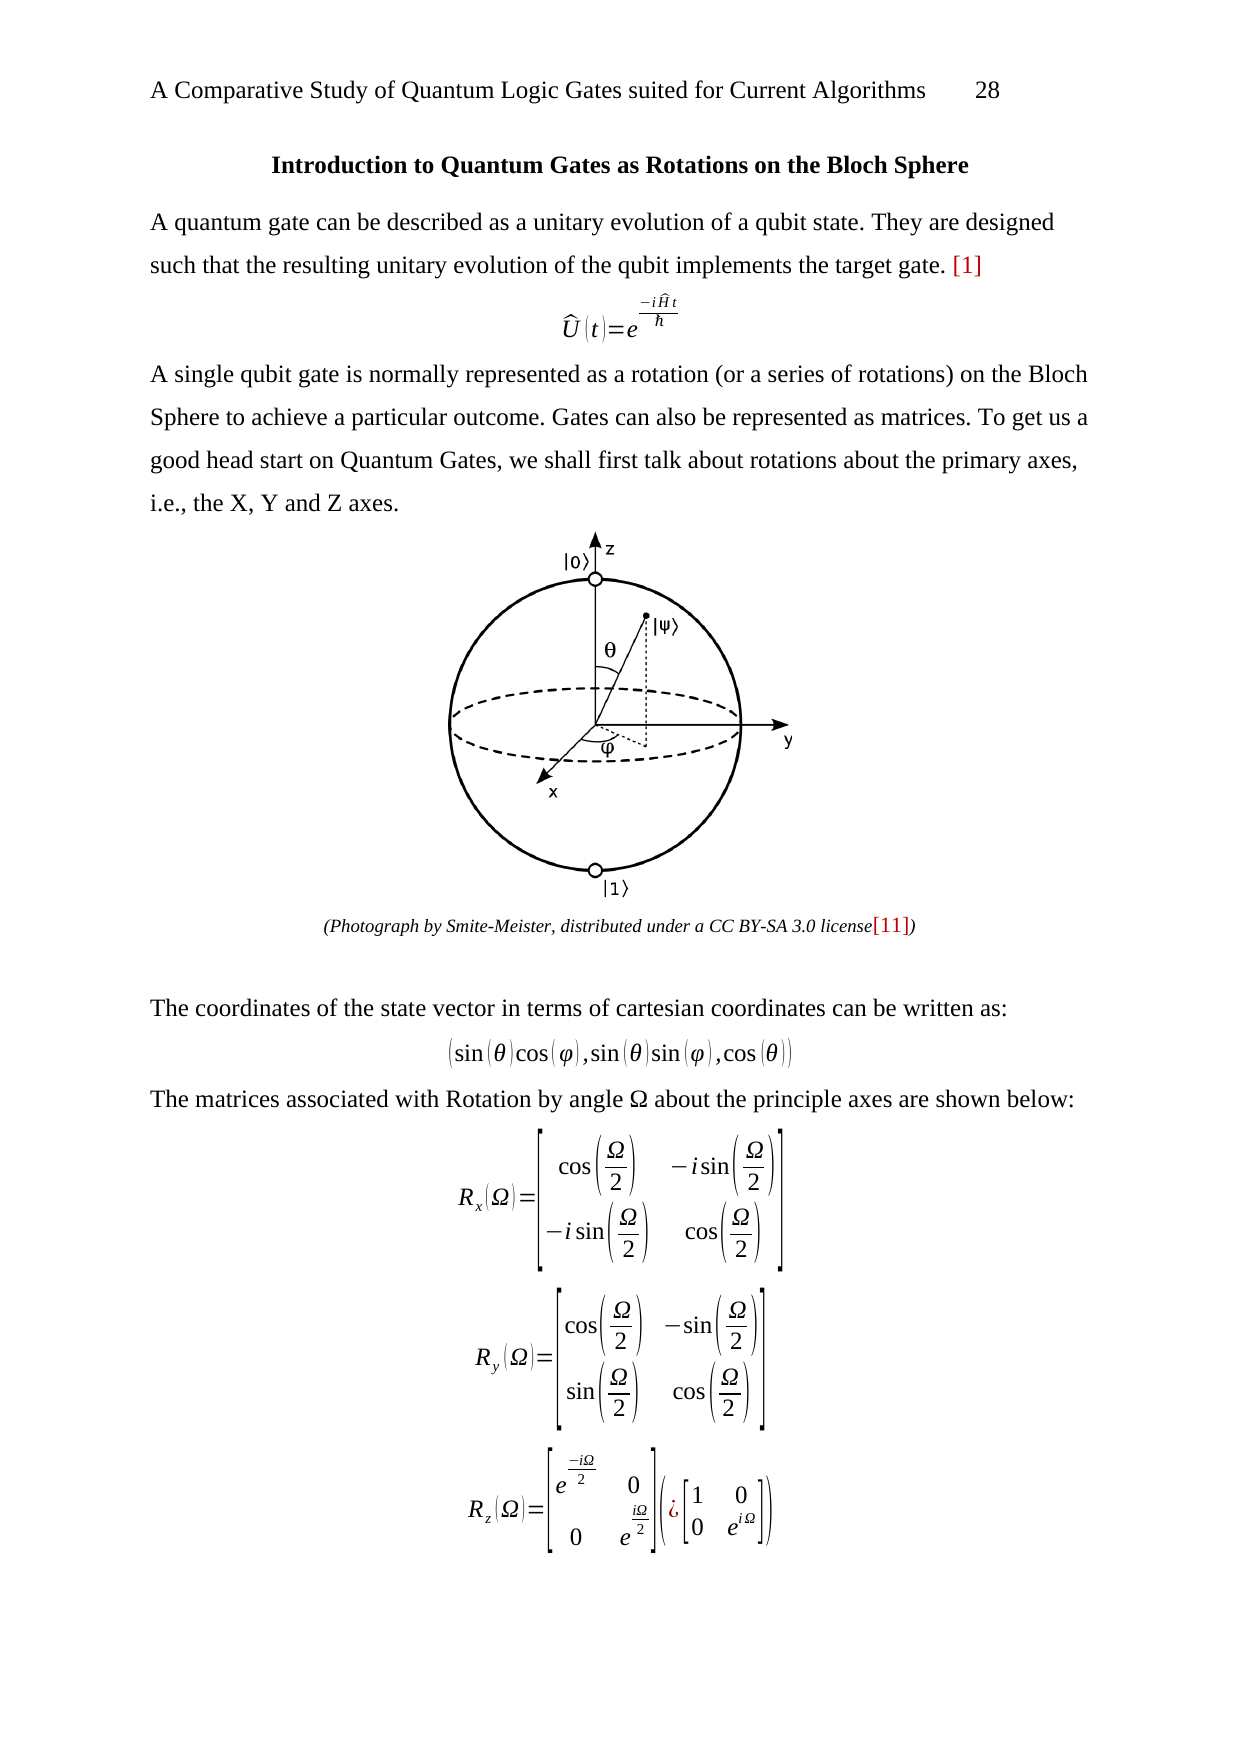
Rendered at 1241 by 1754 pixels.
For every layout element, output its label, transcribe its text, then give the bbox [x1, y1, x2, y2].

picture [448, 531, 793, 898]
text A single qubit gate is normally represented as a rotation (or a series of rotations) on the Bloch Sphere to achieve a particular outcome. Gates can also be represented as matrices. To get us a good head start on Quantum Gates, we shall first talk about rotations about the primary axes, i.e., the X, Y and Z axes. [150, 359, 1090, 517]
text The matrices associated with Rotation by angle Ω about the principle axes are shown below: [150, 1084, 1090, 1113]
text A quantum gate can be described as a unitary evolution of a qubit state. They are designed such that the resulting unitary evolution of the qubit implements the target gate. [1] [150, 207, 1090, 279]
subtitle Introduction to Quantum Gates as Rotations on the Bloch Sphere [150, 150, 1090, 179]
text (Photograph by Smite-Meister, distributed under a CC BY-SA 3.0 license[11]) [150, 912, 1090, 937]
text The coordinates of the state vector in terms of cartesian coordinates can be written as: [150, 993, 1090, 1022]
